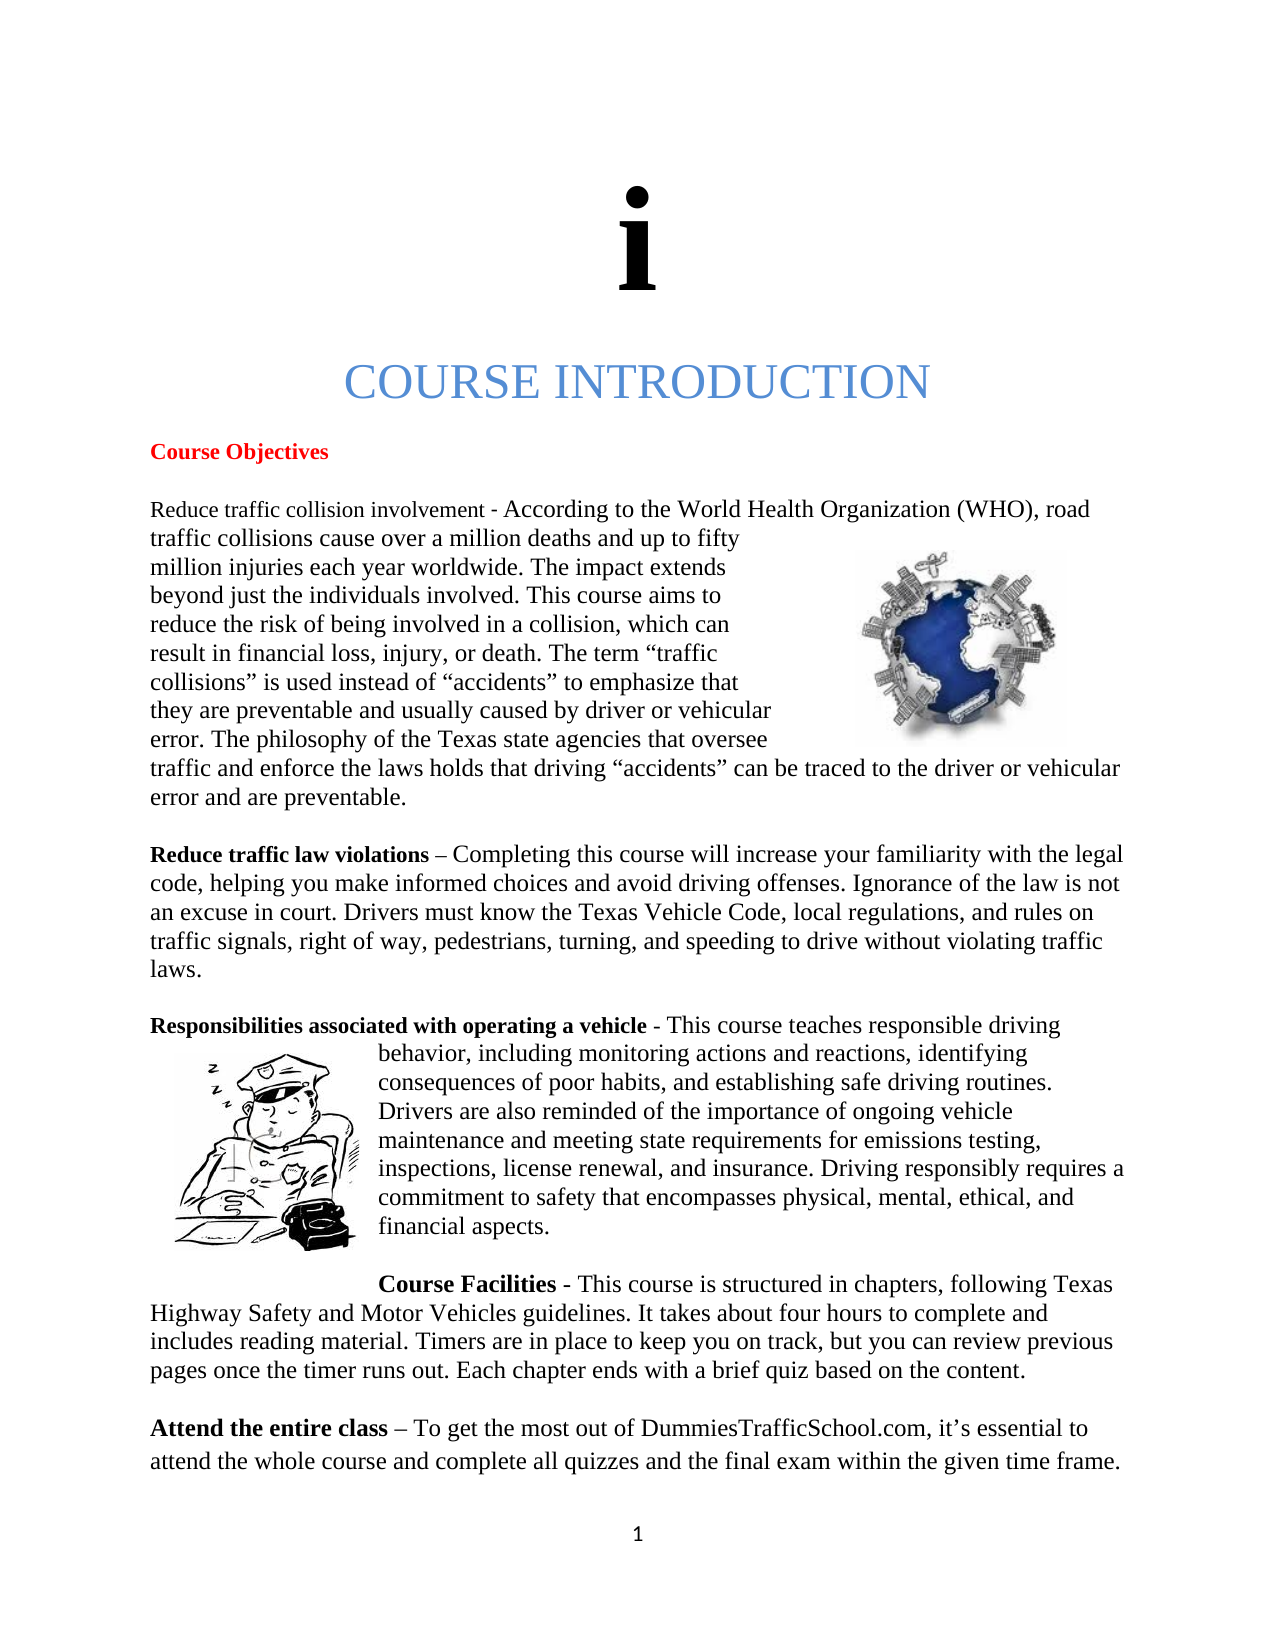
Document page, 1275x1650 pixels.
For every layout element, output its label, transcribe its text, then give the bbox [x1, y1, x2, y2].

text Reduce traffic collision involvement - According to the World Health Organization (WHO), road traffic collisions cause over a million deaths and up to fifty million injuries each year worldwide. The impact extends beyond just the individuals involved. This course aims to reduce the risk of being involved in a collision, which can result in financial loss, injury, or death. The term “traffic collisions” is used instead of “accidents” to emphasize that they are preventable and usually caused by driver or vehicular error. The philosophy of the Texas state agencies that oversee traffic and enforce the laws holds that driving “accidents” can be traced to the driver or vehicular error and are preventable. [150, 494, 1125, 810]
text Reduce traffic law violations – Completing this course will increase your familiarity with the legal code, helping you make informed choices and avoid driving offenses. Ignorance of the law is not an excuse in court. Drivers must know the Texas Vehicle Code, local regulations, and rules on traffic signals, right of way, pedestrians, turning, and speeding to drive without violating traffic laws. Responsibilities associated with operating a vehicle - This course teaches responsible driving behavior, including monitoring actions and reactions, identifying consequences of poor habits, and establishing safe driving routines. Drivers are also reminded of the importance of ongoing vehicle maintenance and meeting state requirements for emissions testing, inspections, license renewal, and insurance. Driving responsibly requires a commitment to safety that encompasses physical, mental, ethical, and financial aspects. [150, 839, 1125, 1240]
text Course Facilities - This course is structured in chapters, following Texas Highway Safety and Motor Vehicles guidelines. It takes about four hours to complete and includes reading material. Timers are in place to keep you on track, but you can review previous pages once the timer runs out. Each chapter ends with a brief quiz based on the content. [150, 1269, 1125, 1384]
text COURSE INTRODUCTION [150, 352, 1125, 409]
picture [143, 1053, 360, 1251]
subtitle Course Objectives [150, 438, 1125, 465]
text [150, 1413, 1125, 1475]
text i [150, 150, 1125, 322]
picture [796, 550, 1124, 747]
